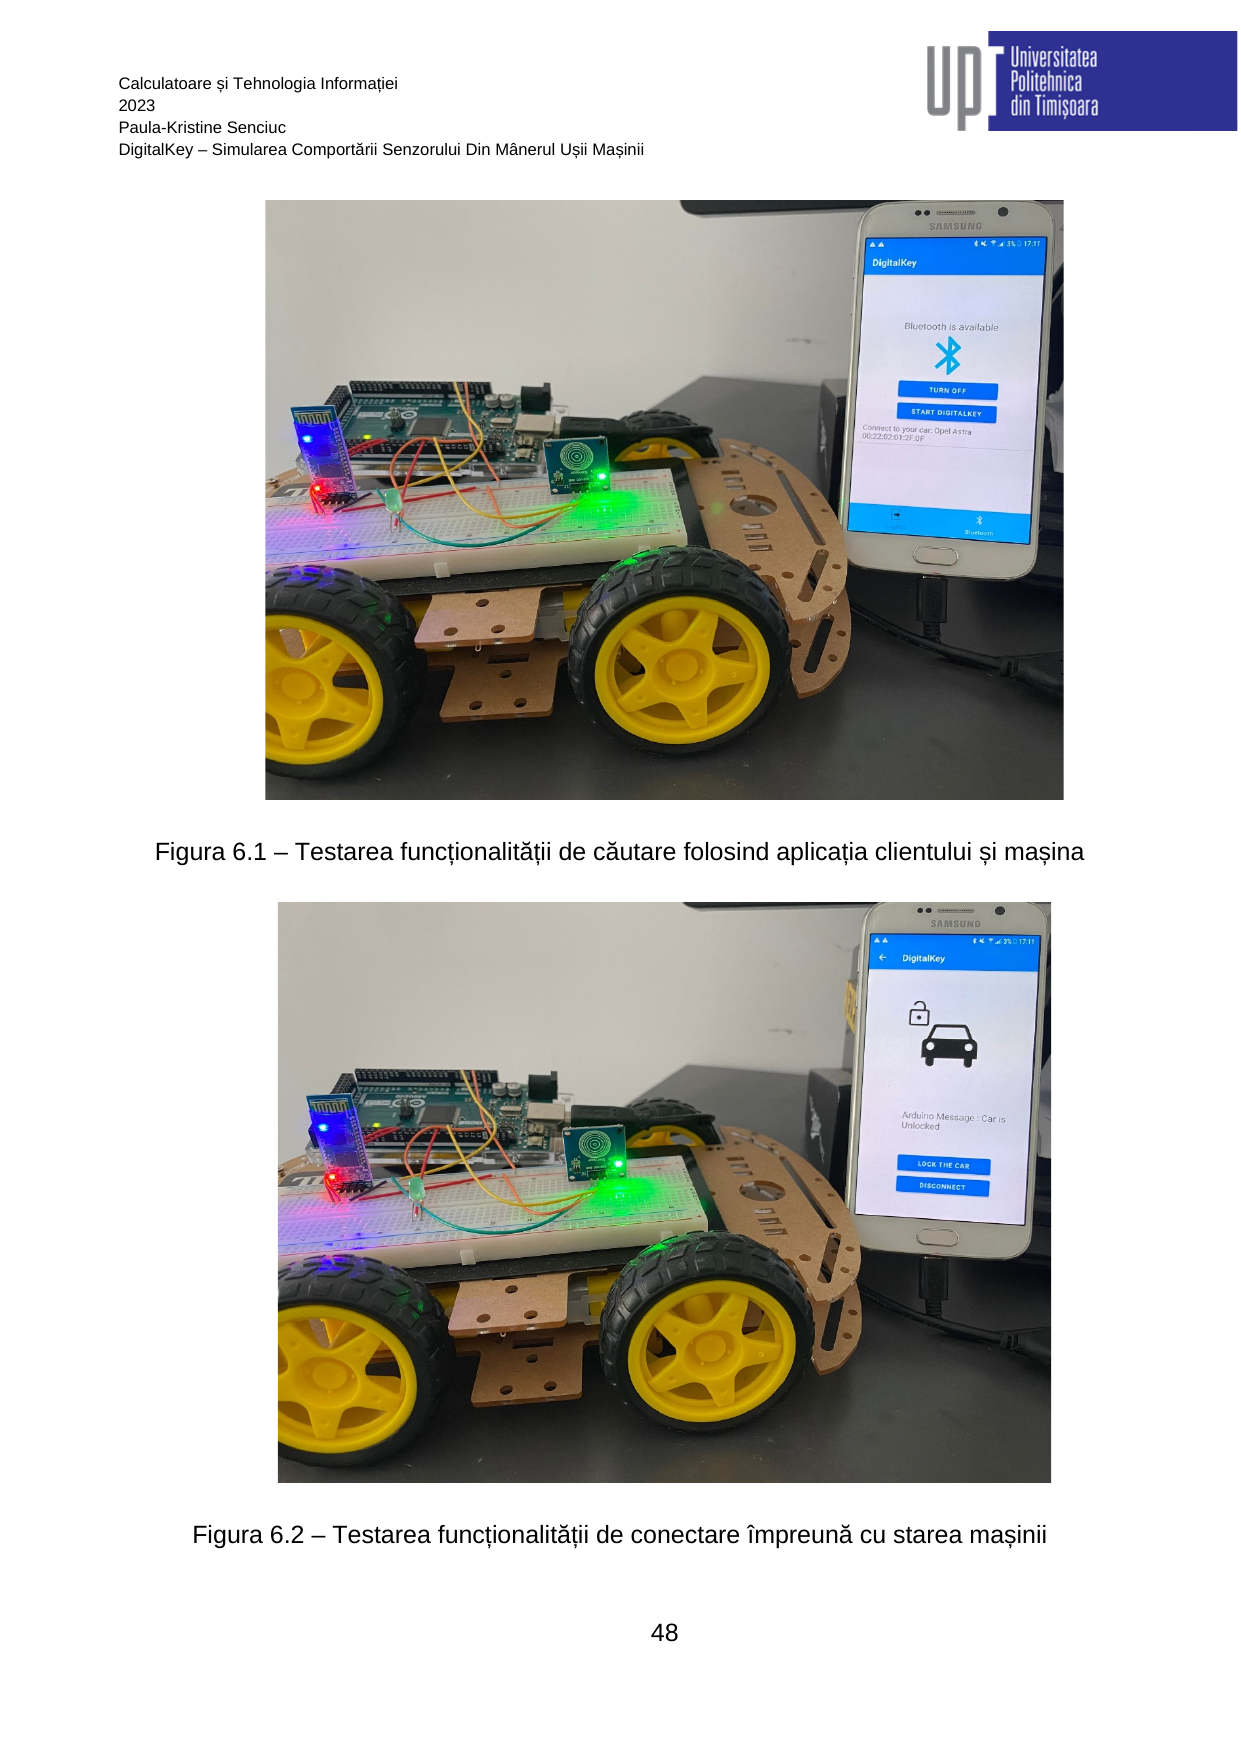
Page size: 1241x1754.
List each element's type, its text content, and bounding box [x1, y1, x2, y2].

picture [277, 902, 1052, 1483]
text Figura 6.2 – Testarea funcționalității de conectare împreună cu starea mașinii [118, 1520, 1122, 1549]
text Figura 6.1 – Testarea funcționalității de căutare folosind aplicația clientului și mașina [118, 837, 1122, 865]
picture [265, 200, 1064, 800]
picture [927, 31, 1238, 131]
